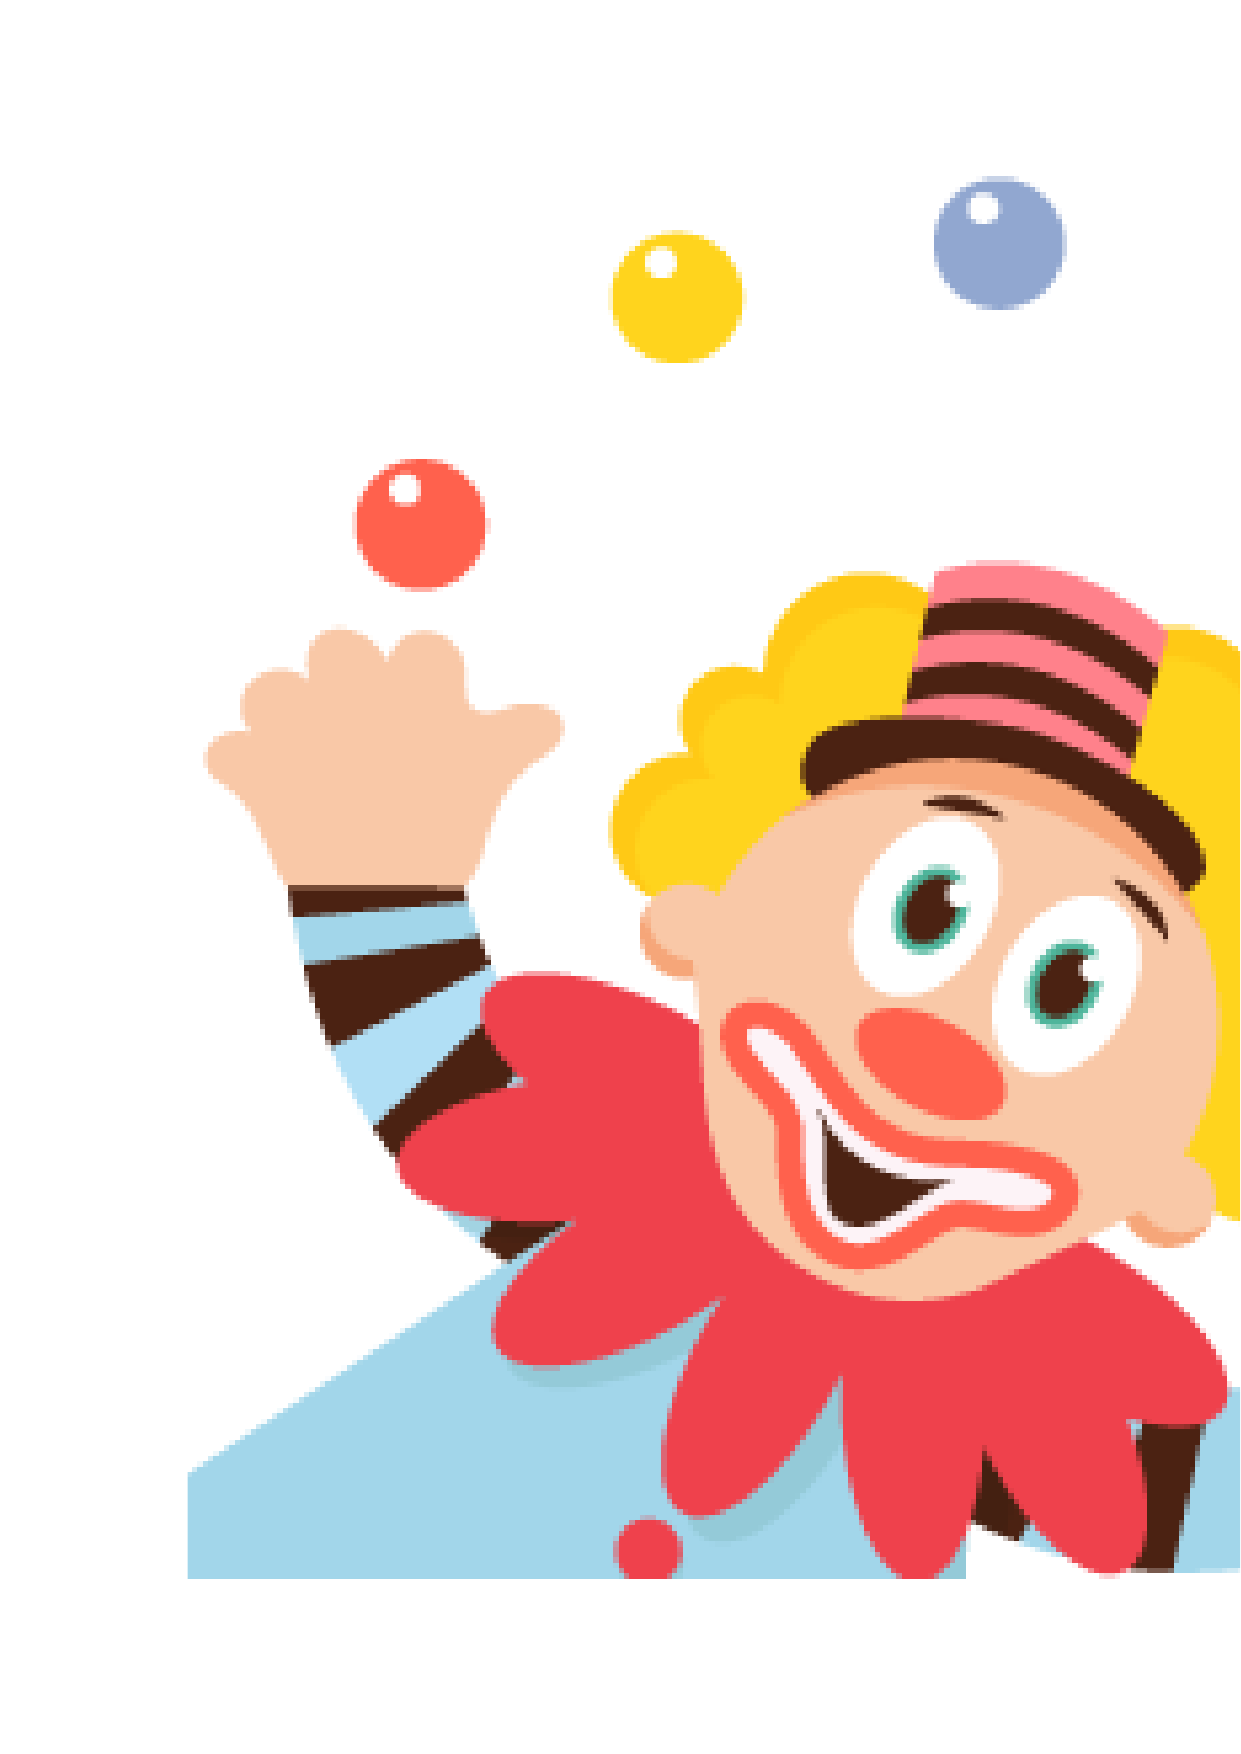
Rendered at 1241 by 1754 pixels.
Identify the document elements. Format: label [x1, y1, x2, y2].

picture [187, 162, 1241, 1579]
